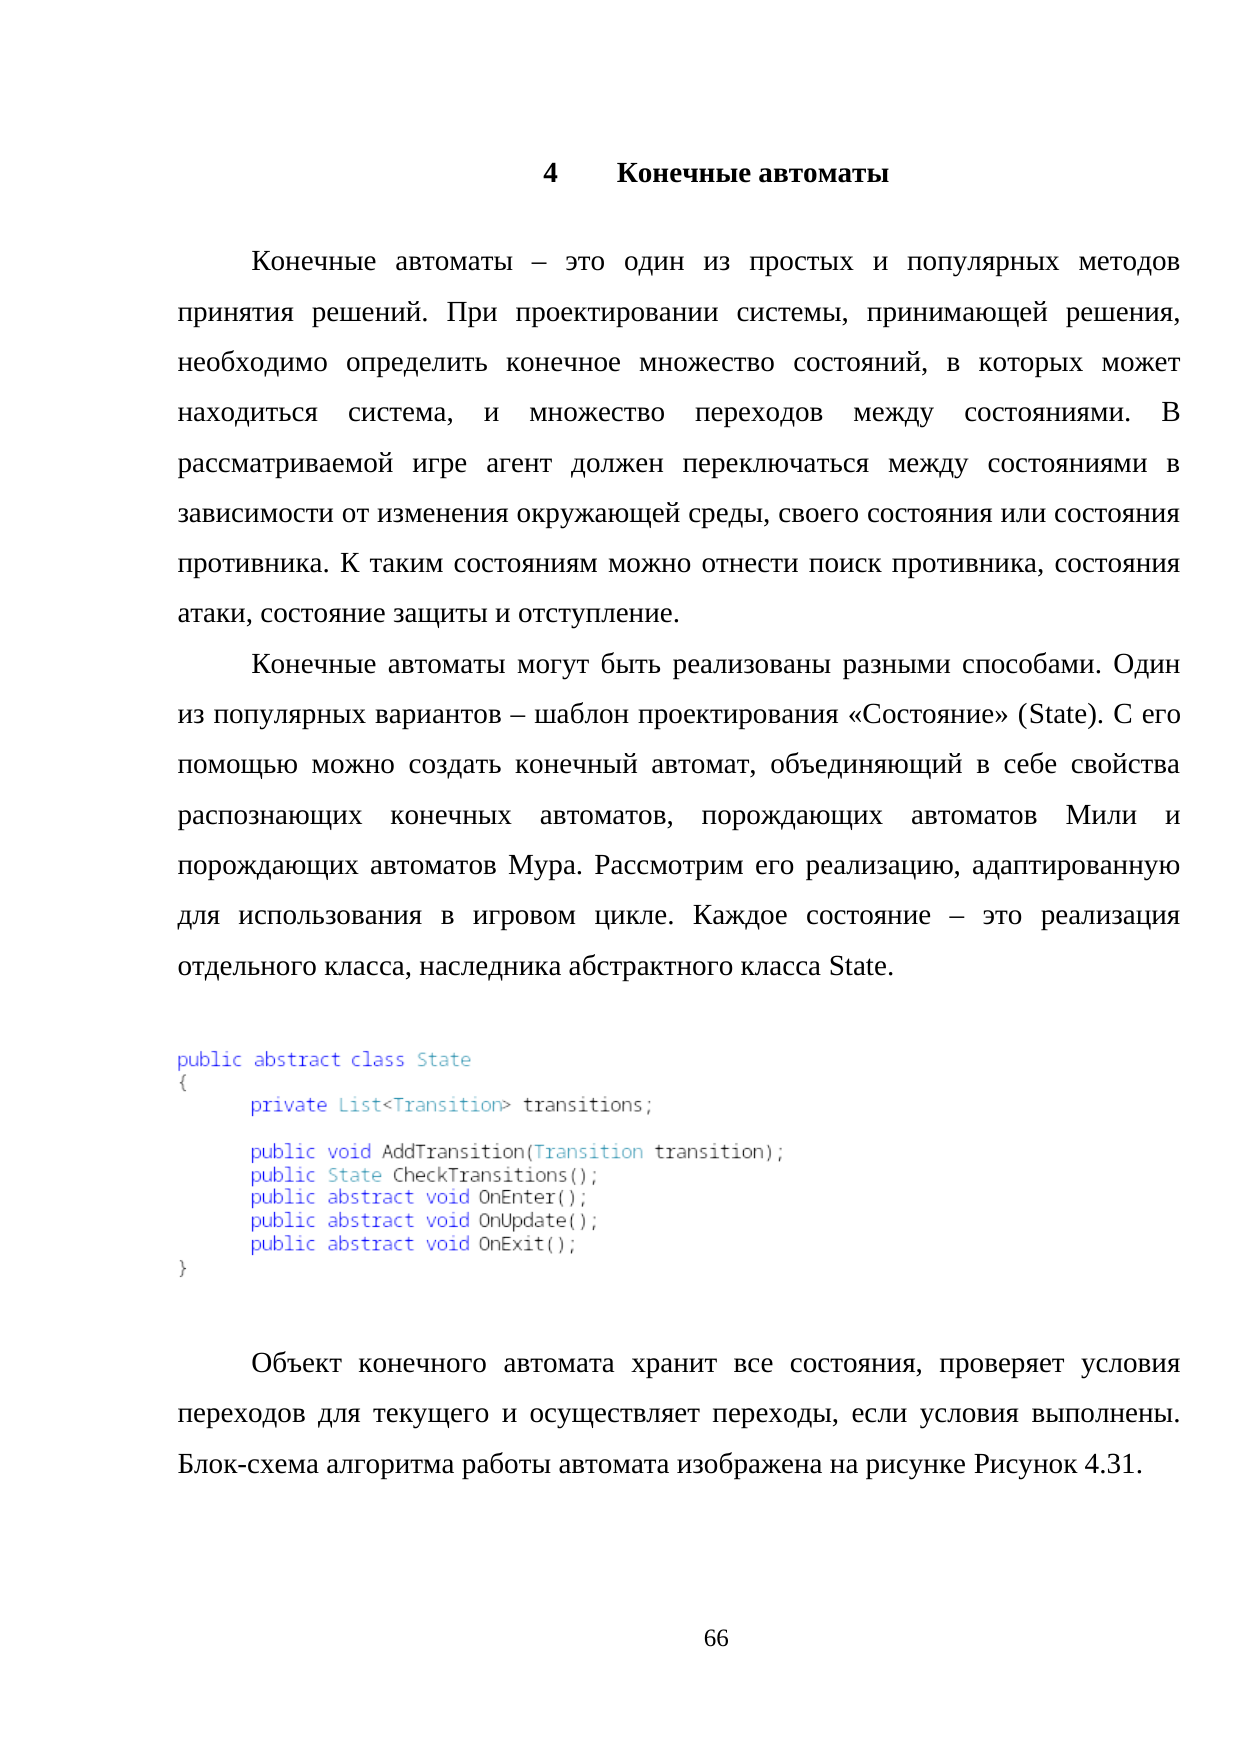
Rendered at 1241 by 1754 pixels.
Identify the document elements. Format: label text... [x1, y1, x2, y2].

text Конечные автоматы могут быть реализованы разными способами. Один из популярных вариантов – шаблон проектирования «Состояние» (State). С его помощью можно создать конечный автомат, объединяющий в себе свойства распознающих конечных автоматов, порождающих автоматов Мили и порождающих автоматов Мура. Рассмотрим его реализацию, адаптированную для использования в игровом цикле. Каждое состояние – это реализация отдельного класса, наследника абстрактного класса State. [177, 646, 1181, 981]
text Конечные автоматы – это один из простых и популярных методов принятия решений. При проектировании системы, принимающей решения, необходимо определить конечное множество состояний, в которых может находиться система, и множество переходов между состояниями. В рассматриваемой игре агент должен переключаться между состояниями в зависимости от изменения окружающей среды, своего состояния или состояния противника. К таким состояниям можно отнести поиск противника, состояния атаки, состояние защиты и отступление. [177, 243, 1181, 629]
subtitle Конечные автоматы [177, 156, 1181, 189]
